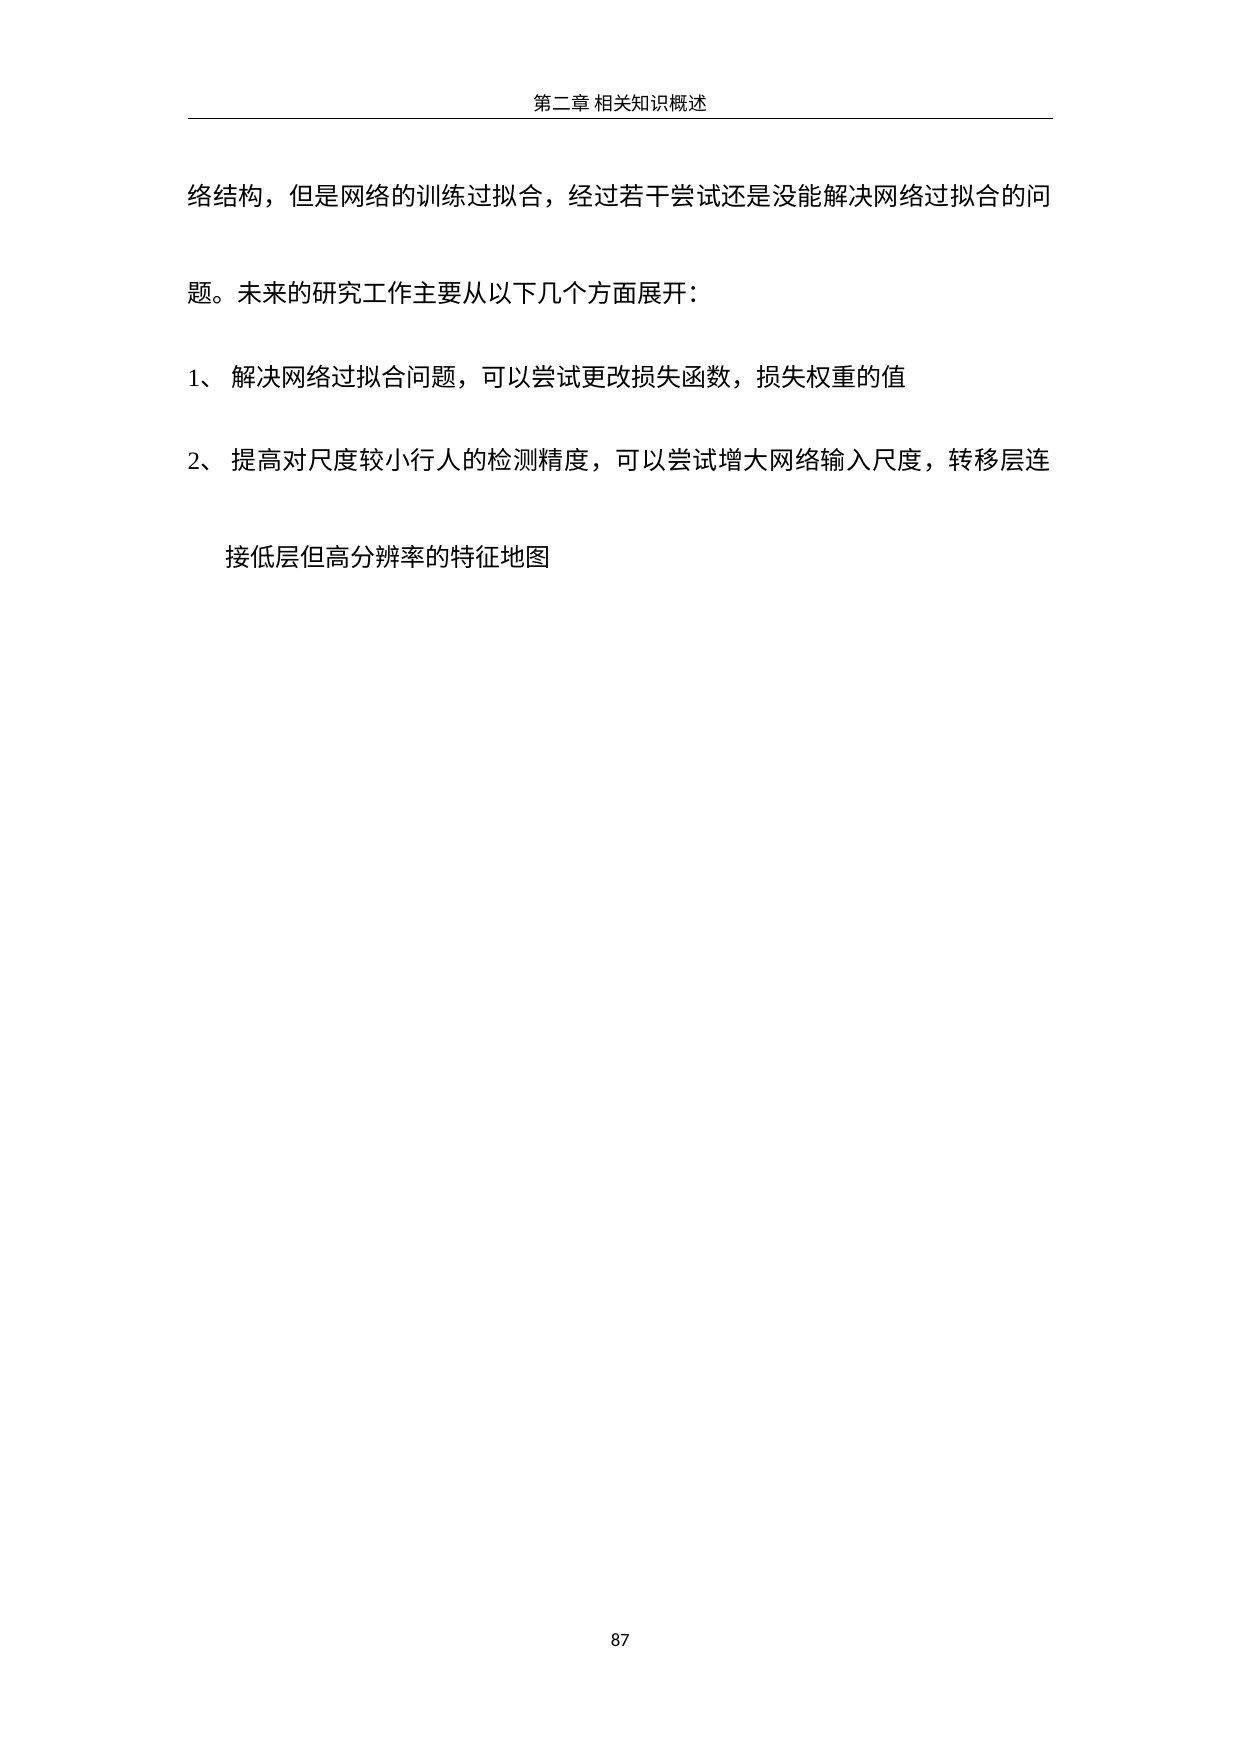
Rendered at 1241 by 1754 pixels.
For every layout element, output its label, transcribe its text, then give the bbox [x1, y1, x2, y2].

list 解决网络过拟合问题，可以尝试更改损失函数，损失权重的值 [187, 343, 1053, 408]
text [187, 162, 1053, 324]
list 提高对尺度较小行人的检测精度，可以尝试增大网络输入尺度，转移层连接低层但高分辨率的特征地图 [187, 426, 1053, 588]
